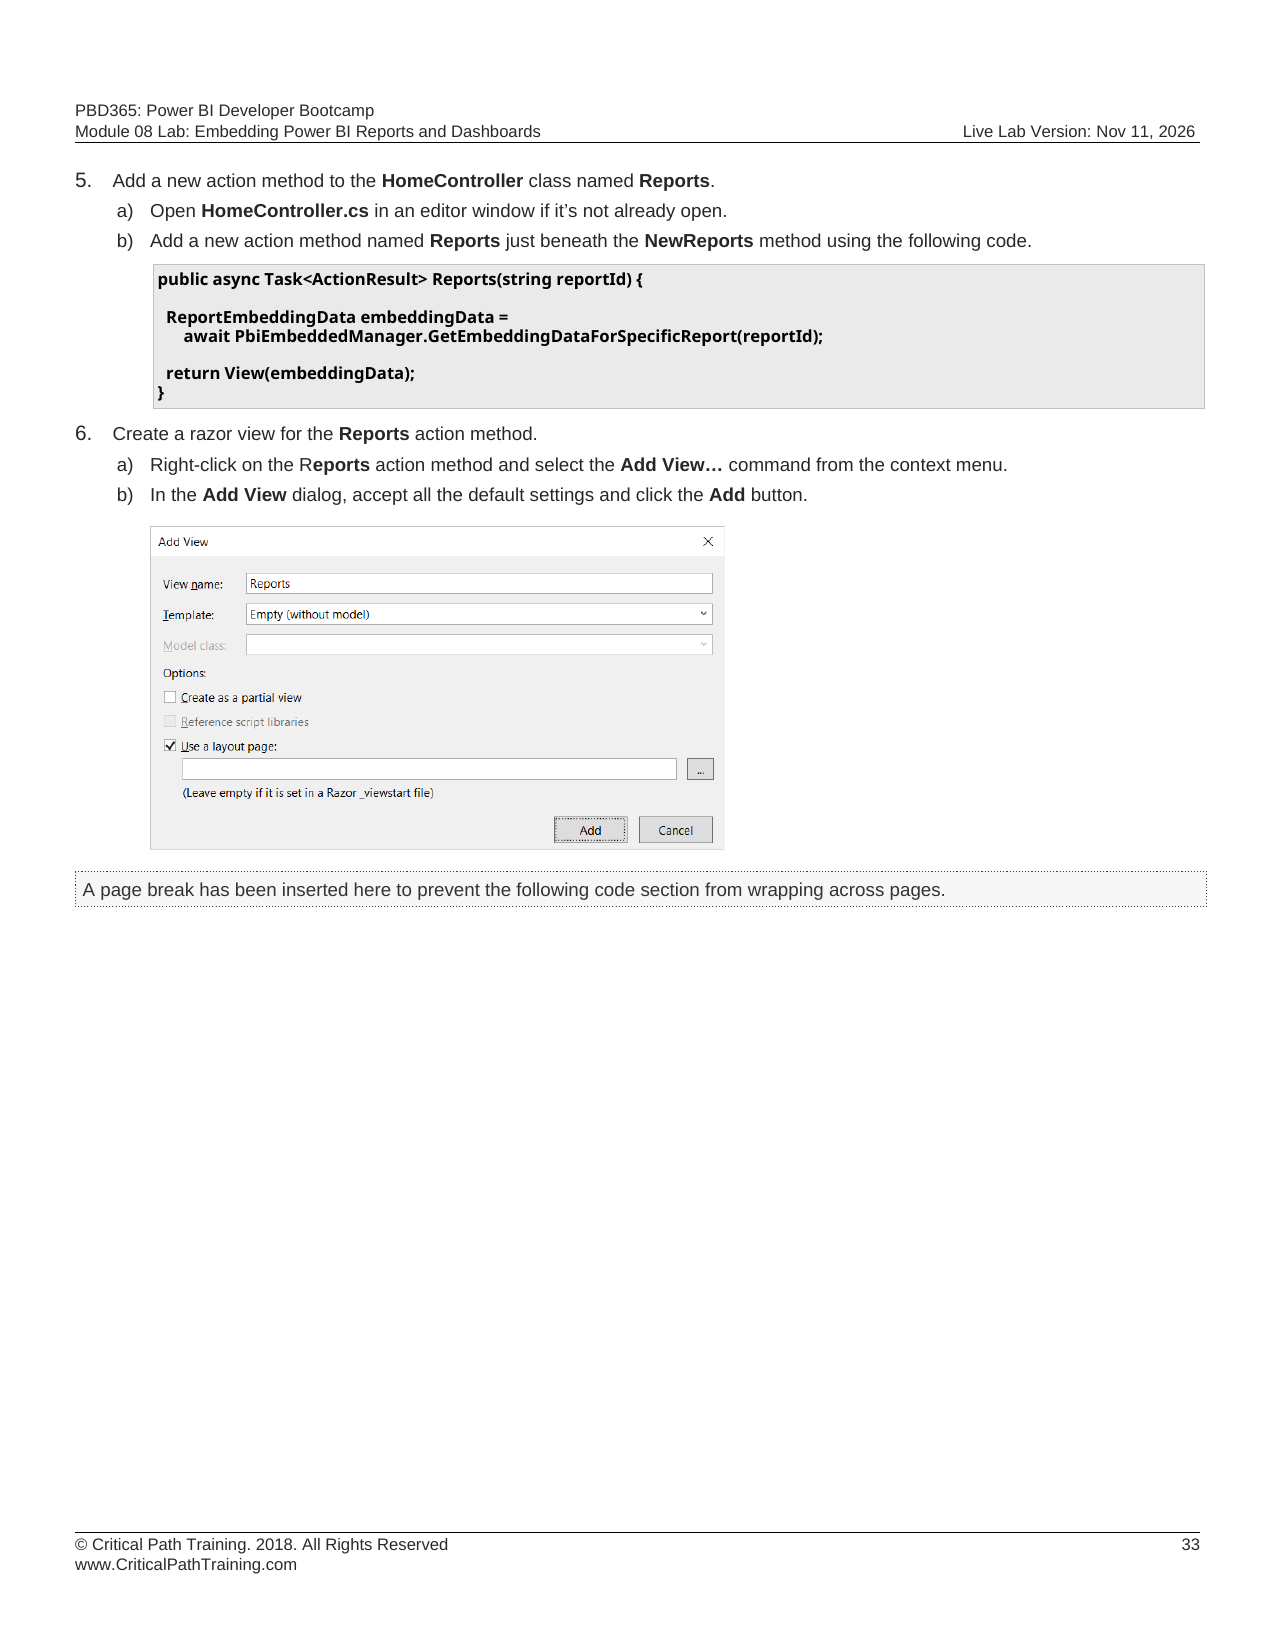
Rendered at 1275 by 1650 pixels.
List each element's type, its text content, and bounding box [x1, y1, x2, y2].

text public async Task<ActionResult> Reports(string reportId) { [154, 265, 1204, 283]
text A page break has been inserted here to prevent the following code section from wrapping across pages. [75, 871, 1207, 907]
text } [154, 376, 1204, 408]
text In the Add View dialog, accept all the default settings and click the Add button. [117, 483, 1200, 505]
list Open HomeController.cs in an editor window if it’s not already open. [117, 200, 1200, 222]
text ReportEmbeddingData embeddingData = [154, 301, 1204, 320]
text Create a razor view for the Reports action method. [75, 421, 1200, 445]
list Add a new action method named Reports just beneath the NewReports method using the following code. [117, 230, 1200, 251]
list Add a new action method to the HomeController class named Reports. [75, 168, 1200, 192]
text return View(embeddingData); [154, 358, 1204, 376]
picture [150, 526, 725, 850]
text await PbiEmbeddedManager.GetEmbeddingDataForSpecificReport(reportId); [154, 320, 1204, 339]
text Right-click on the Reports action method and select the Add View… command from the context menu. [117, 453, 1200, 475]
